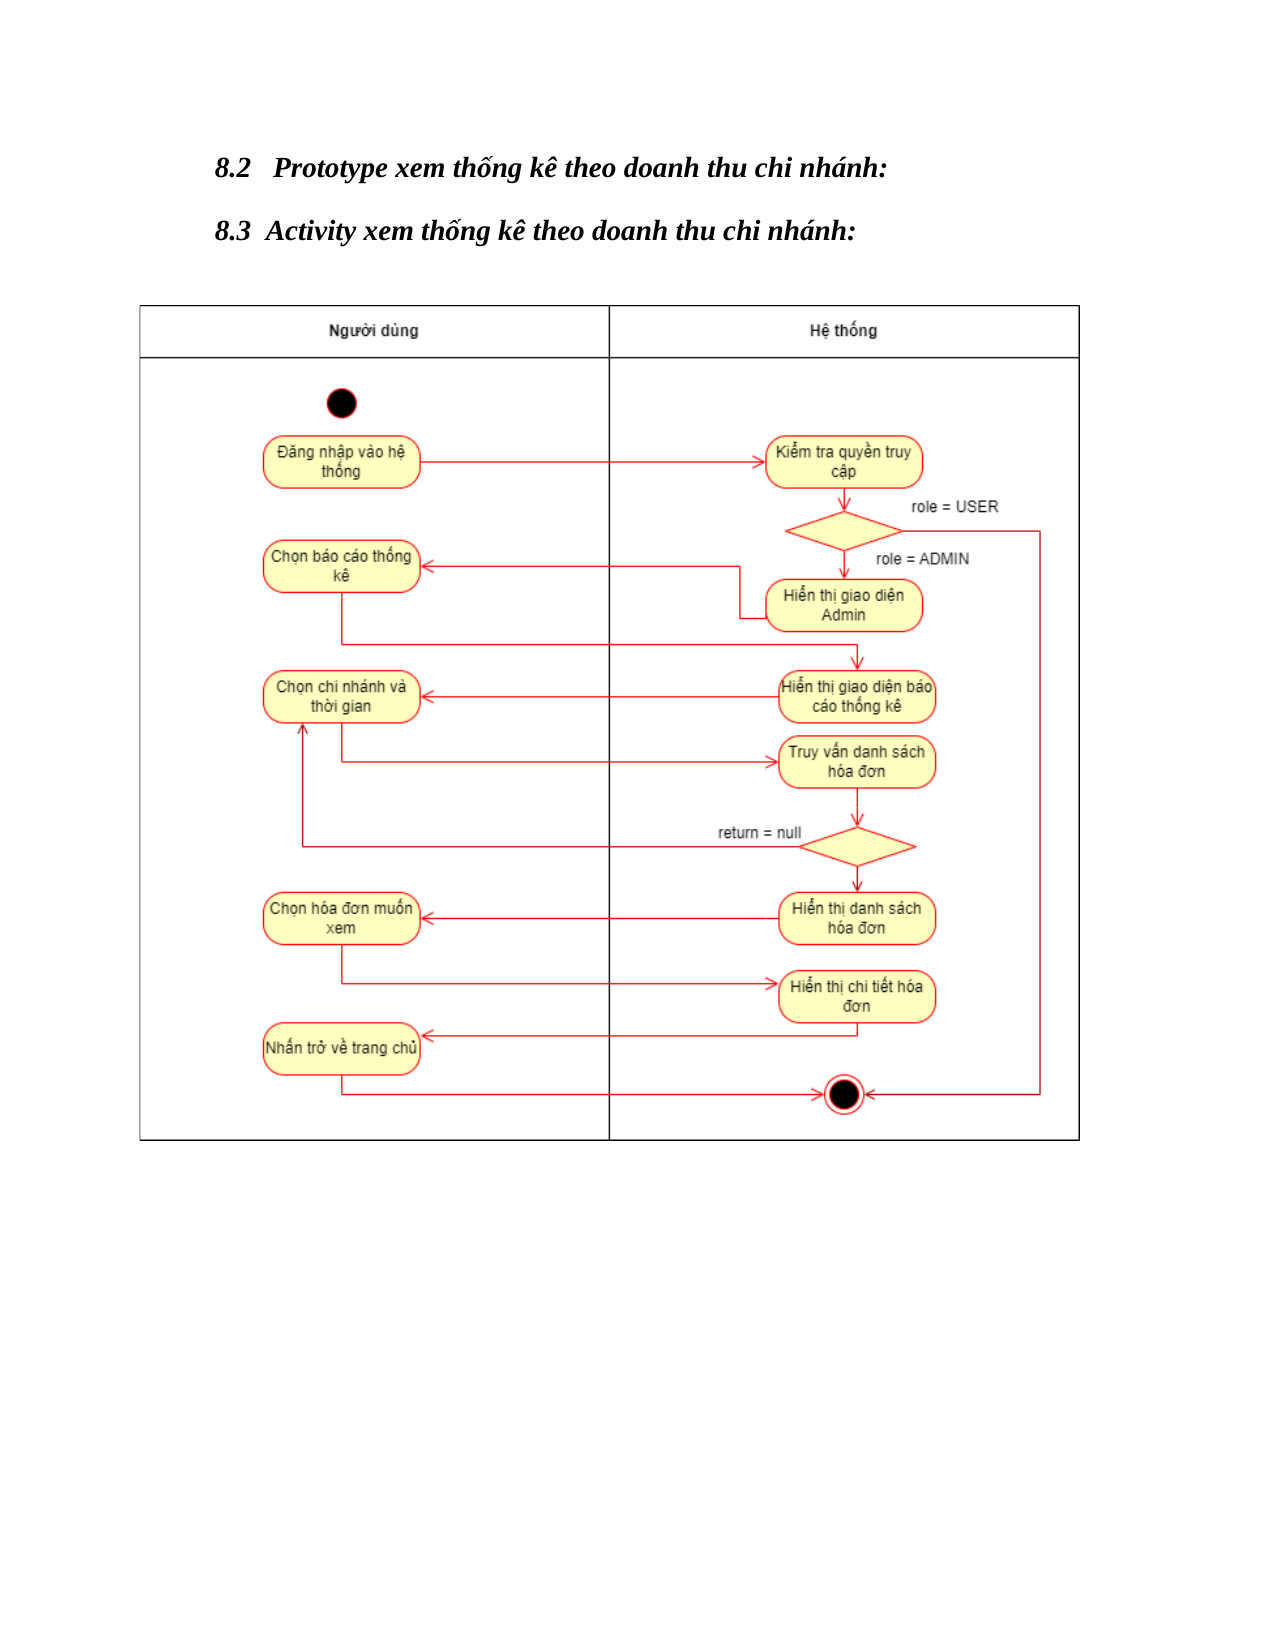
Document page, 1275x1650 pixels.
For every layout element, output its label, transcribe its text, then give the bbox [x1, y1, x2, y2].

subtitle 8.2 Prototype xem thống kê theo doanh thu chi nhánh: [214, 150, 1137, 183]
picture [139, 305, 1080, 1141]
subtitle 8.3 Activity xem thống kê theo doanh thu chi nhánh: [214, 213, 1137, 246]
